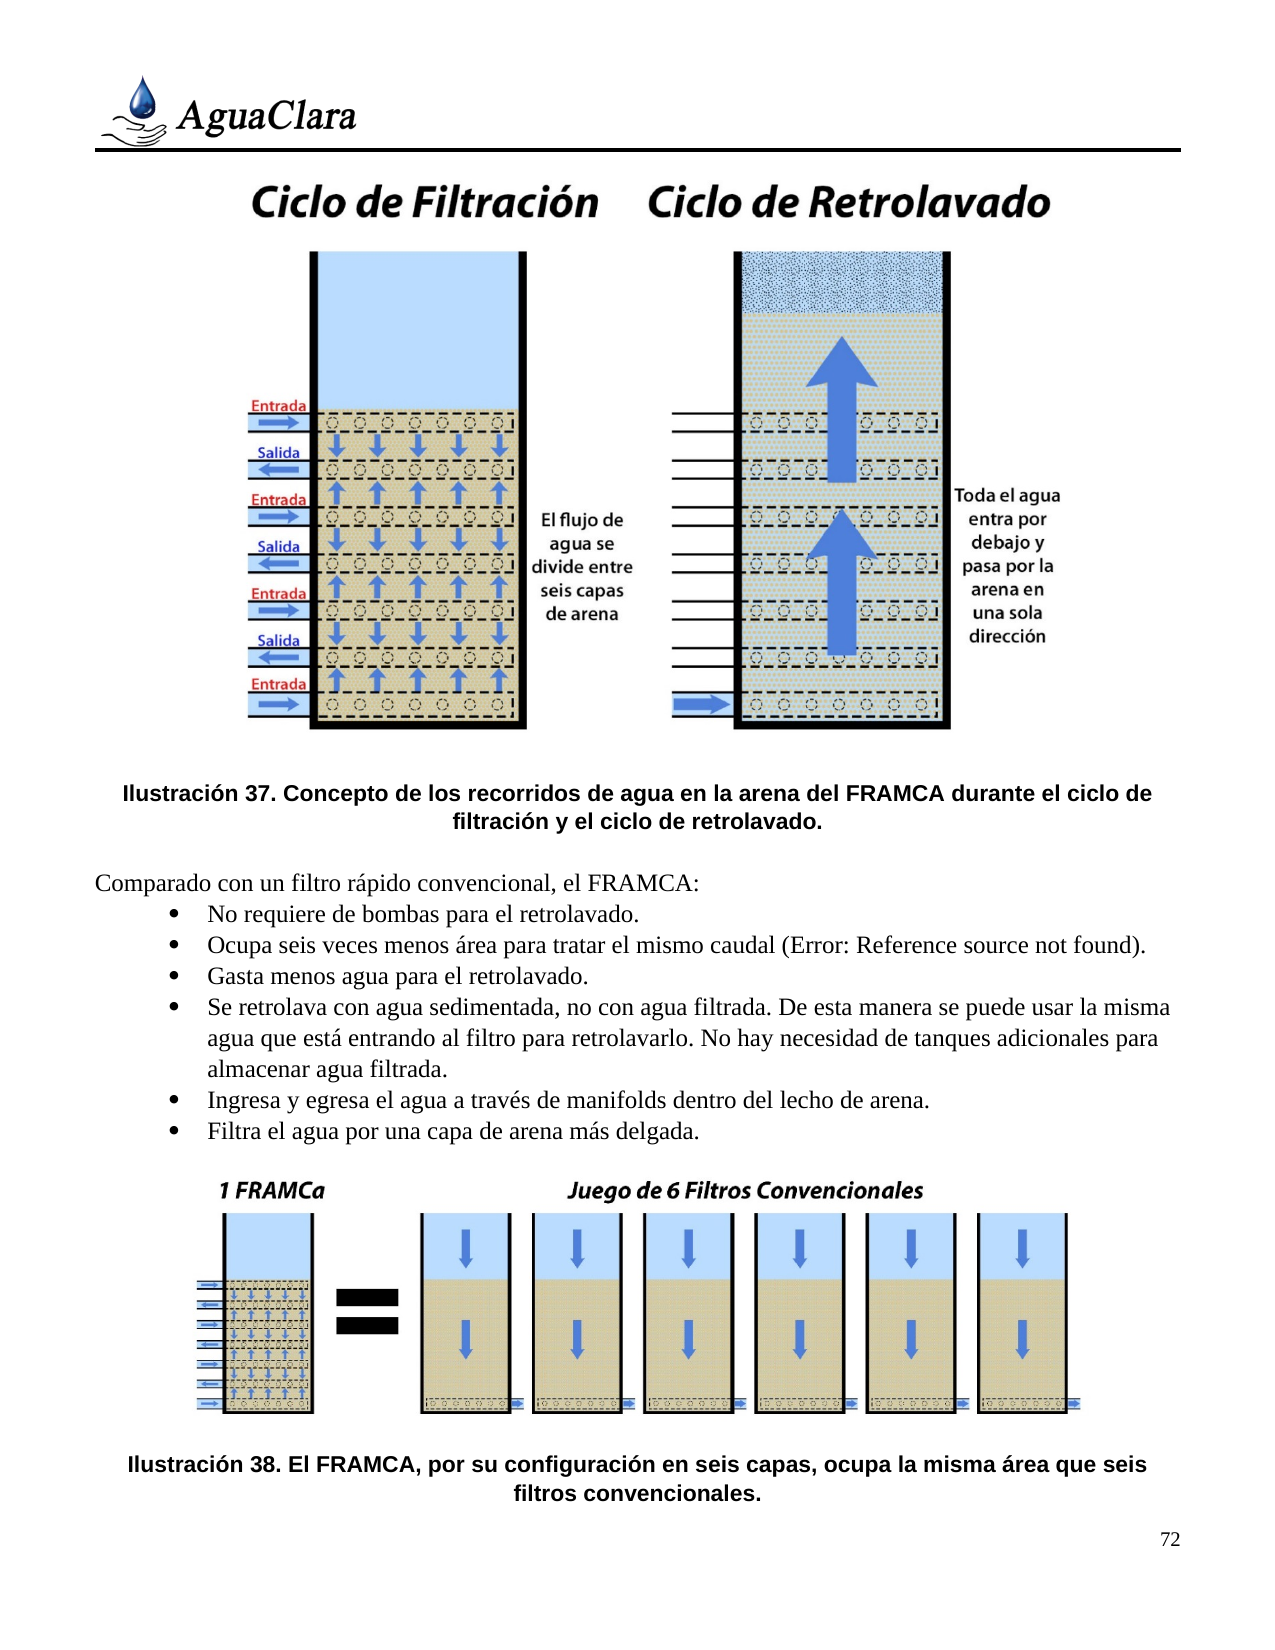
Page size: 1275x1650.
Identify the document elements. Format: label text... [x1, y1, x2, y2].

list Filtra el agua por una capa de arena más delgada. [169, 1116, 1181, 1145]
list No requiere de bombas para el retrolavado. [169, 899, 1181, 927]
list Gasta menos agua para el retrolavado. [169, 961, 1181, 989]
text Comparado con un filtro rápido convencional, el FRAMCA: [94, 868, 1181, 896]
text Ilustración 38. El FRAMCA, por su configuración en seis capas, ocupa la misma área que seis filtros convencionales. [94, 1451, 1181, 1506]
picture [182, 1172, 1093, 1424]
list Ingresa y egresa el agua a través de manifolds dentro del lecho de arena. [169, 1085, 1181, 1114]
text Ilustración 37. Concepto de los recorridos de agua en la arena del FRAMCA durante el ciclo de filtración y el ciclo de retrolavado. [94, 780, 1181, 834]
picture [94, 75, 373, 148]
picture [213, 152, 1062, 753]
list Se retrolava con agua sedimentada, no con agua filtrada. De esta manera se puede usar la misma agua que está entrando al filtro para retrolavarlo. No hay necesidad de tanques adicionales para almacenar agua filtrada. [169, 992, 1181, 1083]
